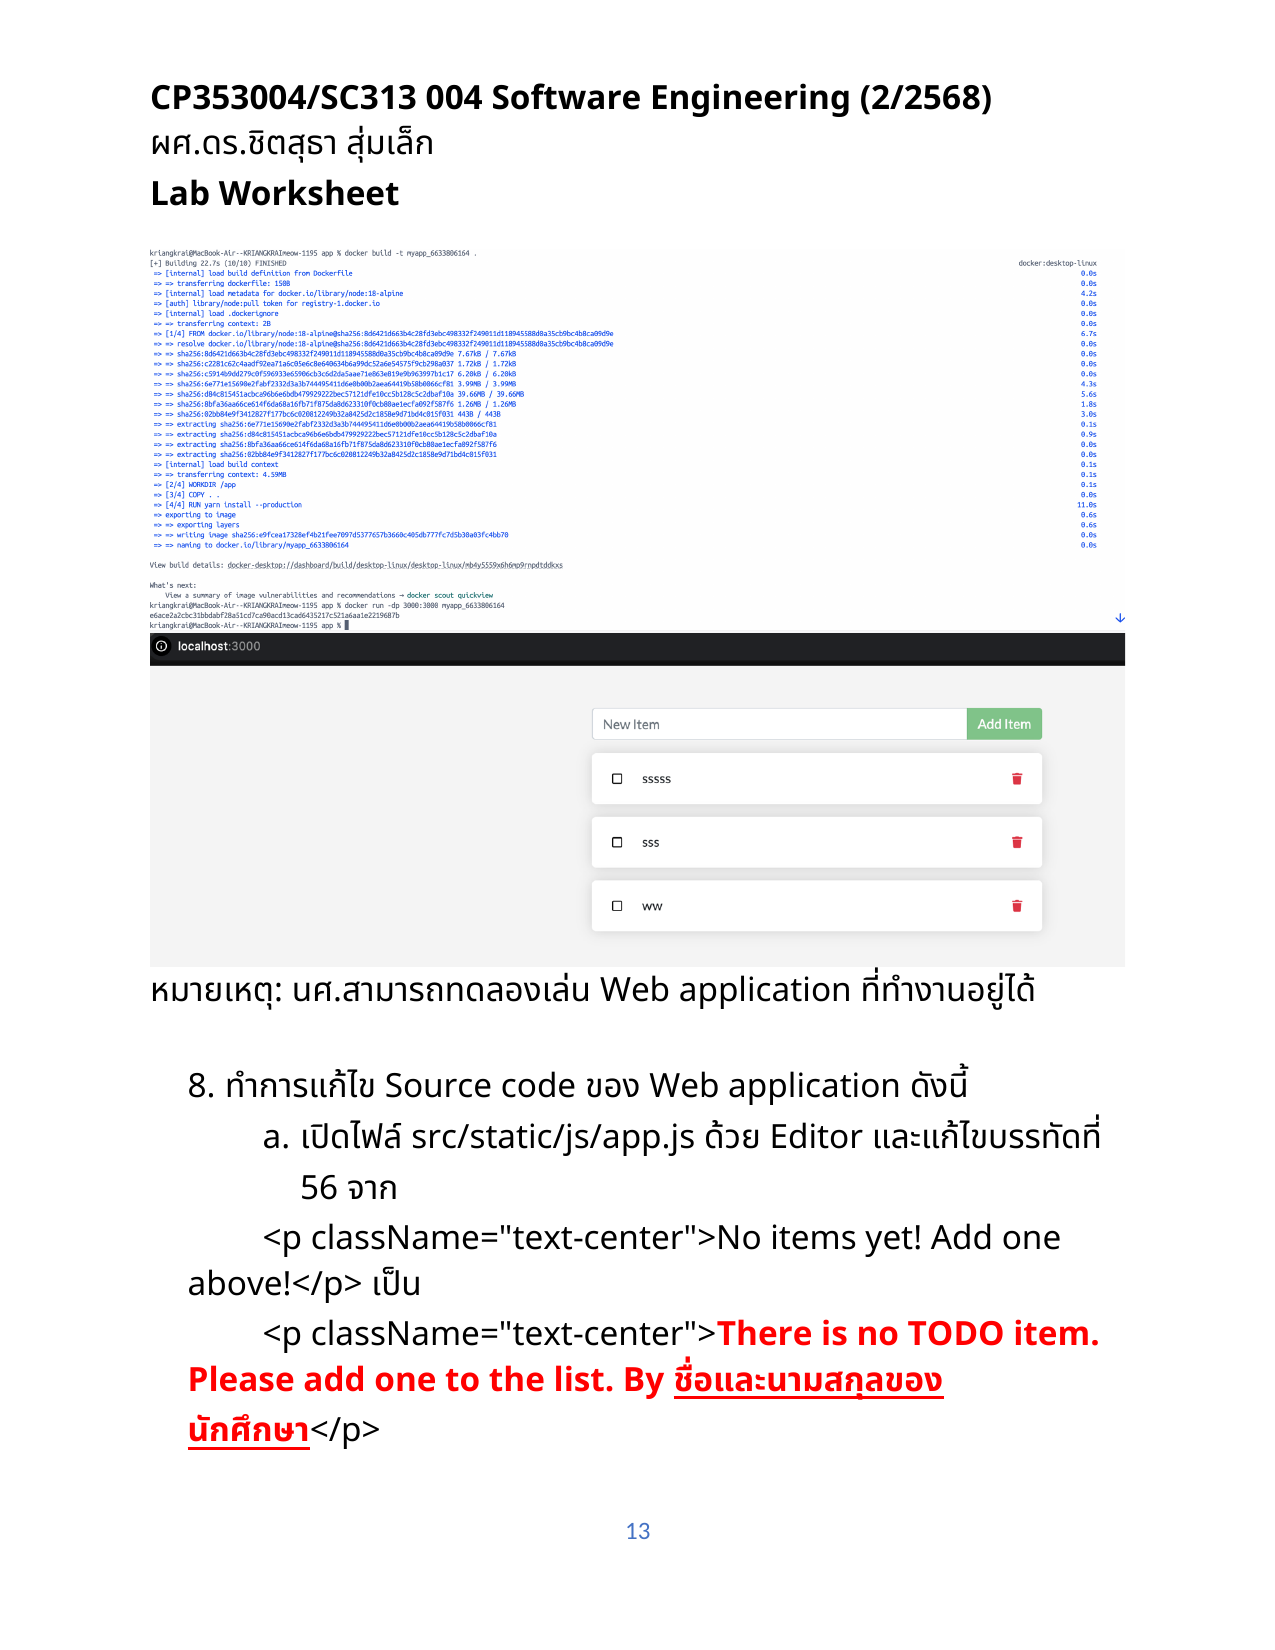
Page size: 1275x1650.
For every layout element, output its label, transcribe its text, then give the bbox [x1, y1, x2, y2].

text <p className="text-center">No items yet! Add one above!</p> เป็น [187, 1214, 1125, 1310]
text หมายเหตุ: นศ.สามารถทดลองเล่น Web application ที่ทำงานอยู่ได้ [150, 967, 1125, 1017]
picture [150, 249, 1125, 967]
text <p className="text-center">There is no TODO item. Please add one to the list. By ชื่อและนามสกุลของนักศึกษา</p> [187, 1310, 1125, 1457]
list ทำการแก้ไข Source code ของ Web application ดังนี้ [187, 1062, 1125, 1113]
list เปิดไฟล์ src/static/js/app.js ด้วย Editor และแก้ไขบรรทัดที่ 56 จาก [262, 1113, 1125, 1214]
